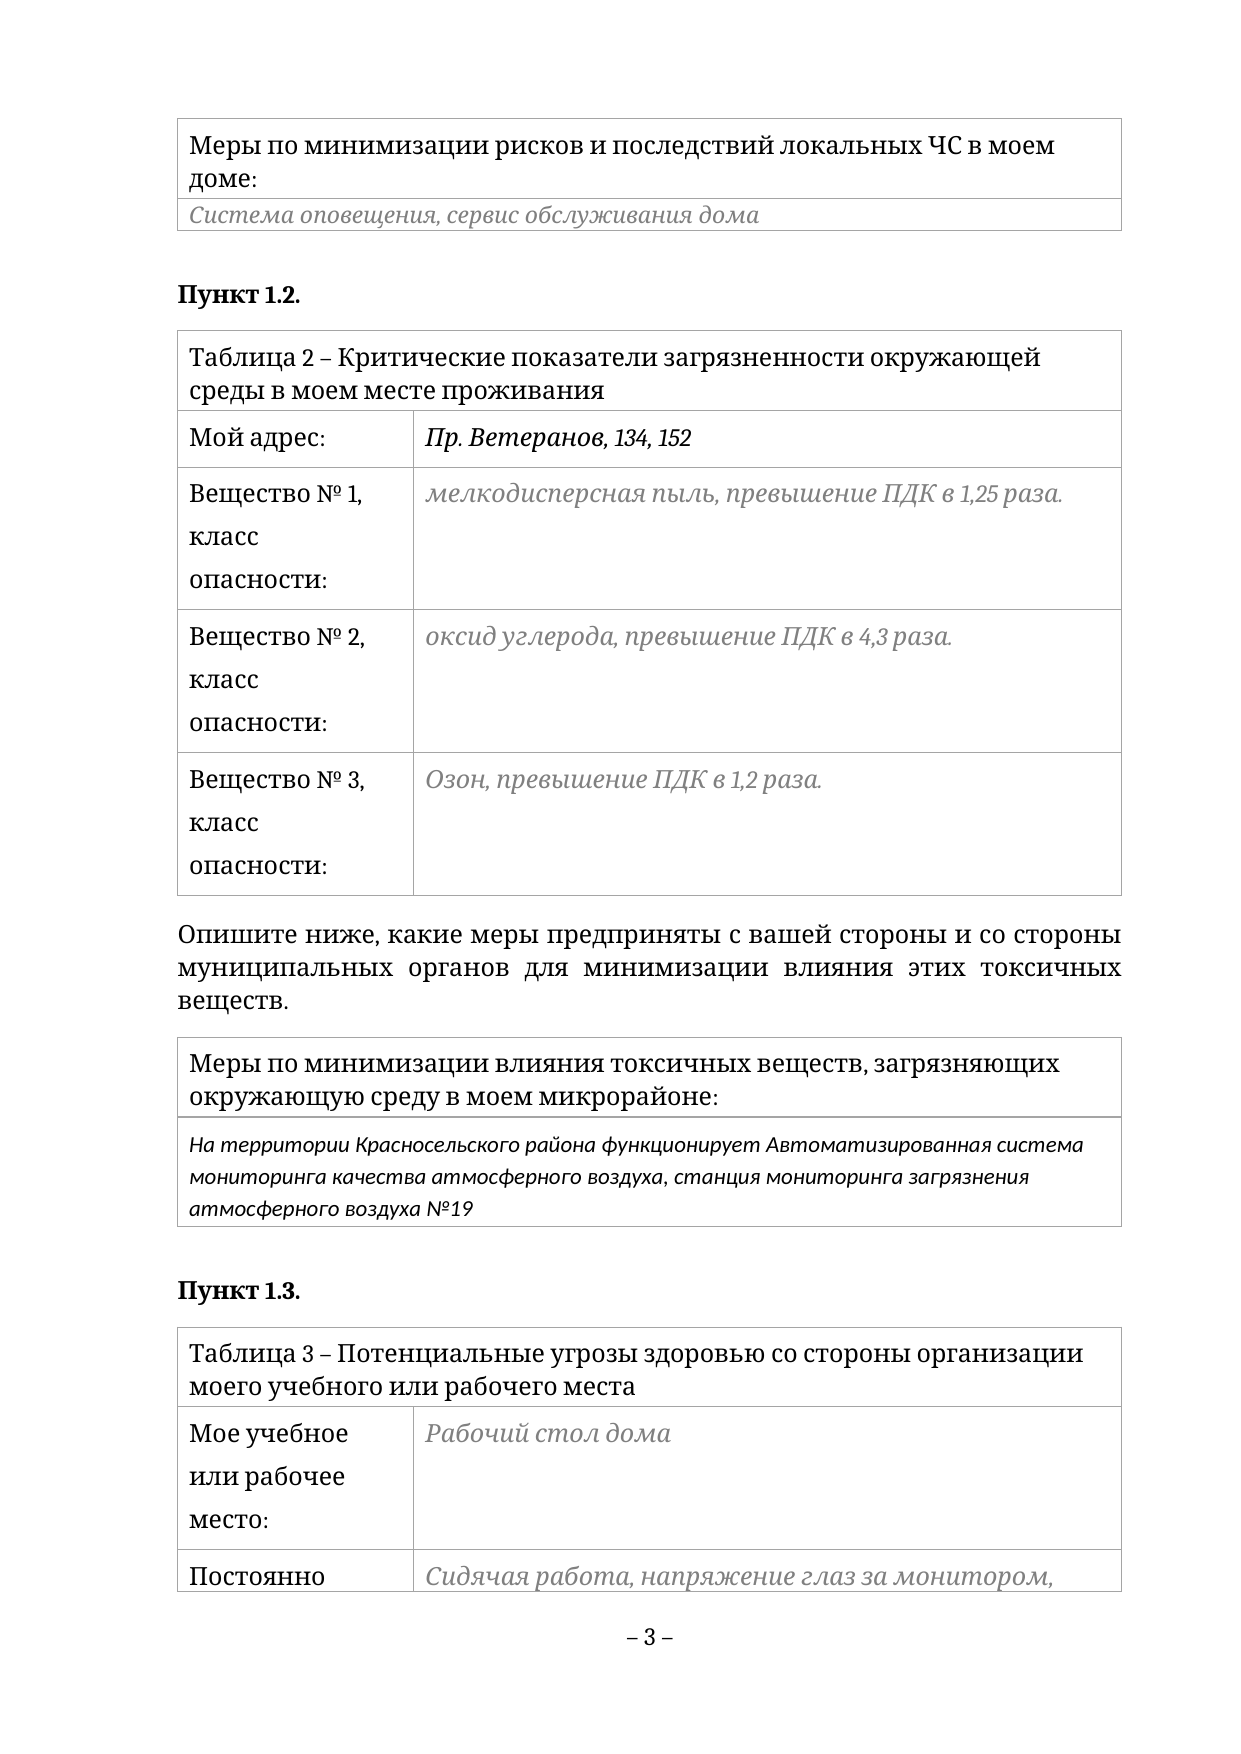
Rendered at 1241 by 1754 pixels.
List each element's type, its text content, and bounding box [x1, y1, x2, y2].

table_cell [178, 1550, 413, 1591]
table_cell Озон, превышение ПДК в 1,2 раза. [414, 753, 1121, 895]
text Пункт 1.3. [177, 1277, 1122, 1306]
table_header Меры по минимизации рисков и последствий локальных ЧС в моем доме: [178, 119, 1121, 198]
table_cell Мое учебное или рабочее место: [178, 1407, 413, 1549]
table_header Меры по минимизации влияния токсичных веществ, загрязняющих окружающую среду в моем микрорайоне: [178, 1038, 1121, 1116]
table_header Таблица 2 – Критические показатели загрязненности окружающей среды в моем месте проживания [178, 331, 1121, 410]
table_cell Мой адрес: [178, 411, 413, 467]
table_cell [414, 1550, 1121, 1591]
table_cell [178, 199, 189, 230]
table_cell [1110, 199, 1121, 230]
text Пункт 1.2. [177, 281, 1122, 309]
table_cell Пр. Ветеранов, 134, 152 [414, 411, 1121, 467]
table_cell Рабочий стол дома [414, 1407, 1121, 1549]
table_cell оксид углерода, превышение ПДК в 4,3 раза. [414, 610, 1121, 752]
table_cell мелкодисперсная пыль, превышение ПДК в 1,25 раза. [414, 468, 1121, 609]
table_cell Вещество № 2, класс опасности: [178, 610, 413, 752]
table_cell Вещество № 3, класс опасности: [178, 753, 413, 895]
table_cell На территории Красносельского района функционирует Автоматизированная система мониторинга качества атмосферного воздуха, станция мониторинга загрязнения атмосферного воздуха №19 [178, 1118, 1121, 1226]
table_cell Вещество № 1, класс опасности: [178, 468, 413, 609]
text Опишите ниже, какие меры предприняты с вашей стороны и со стороны муниципальных органов для минимизации влияния этих токсичных веществ. [177, 921, 1122, 1016]
table_header Таблица 3 – Потенциальные угрозы здоровью со стороны организации моего учебного или рабочего места [178, 1328, 1121, 1406]
